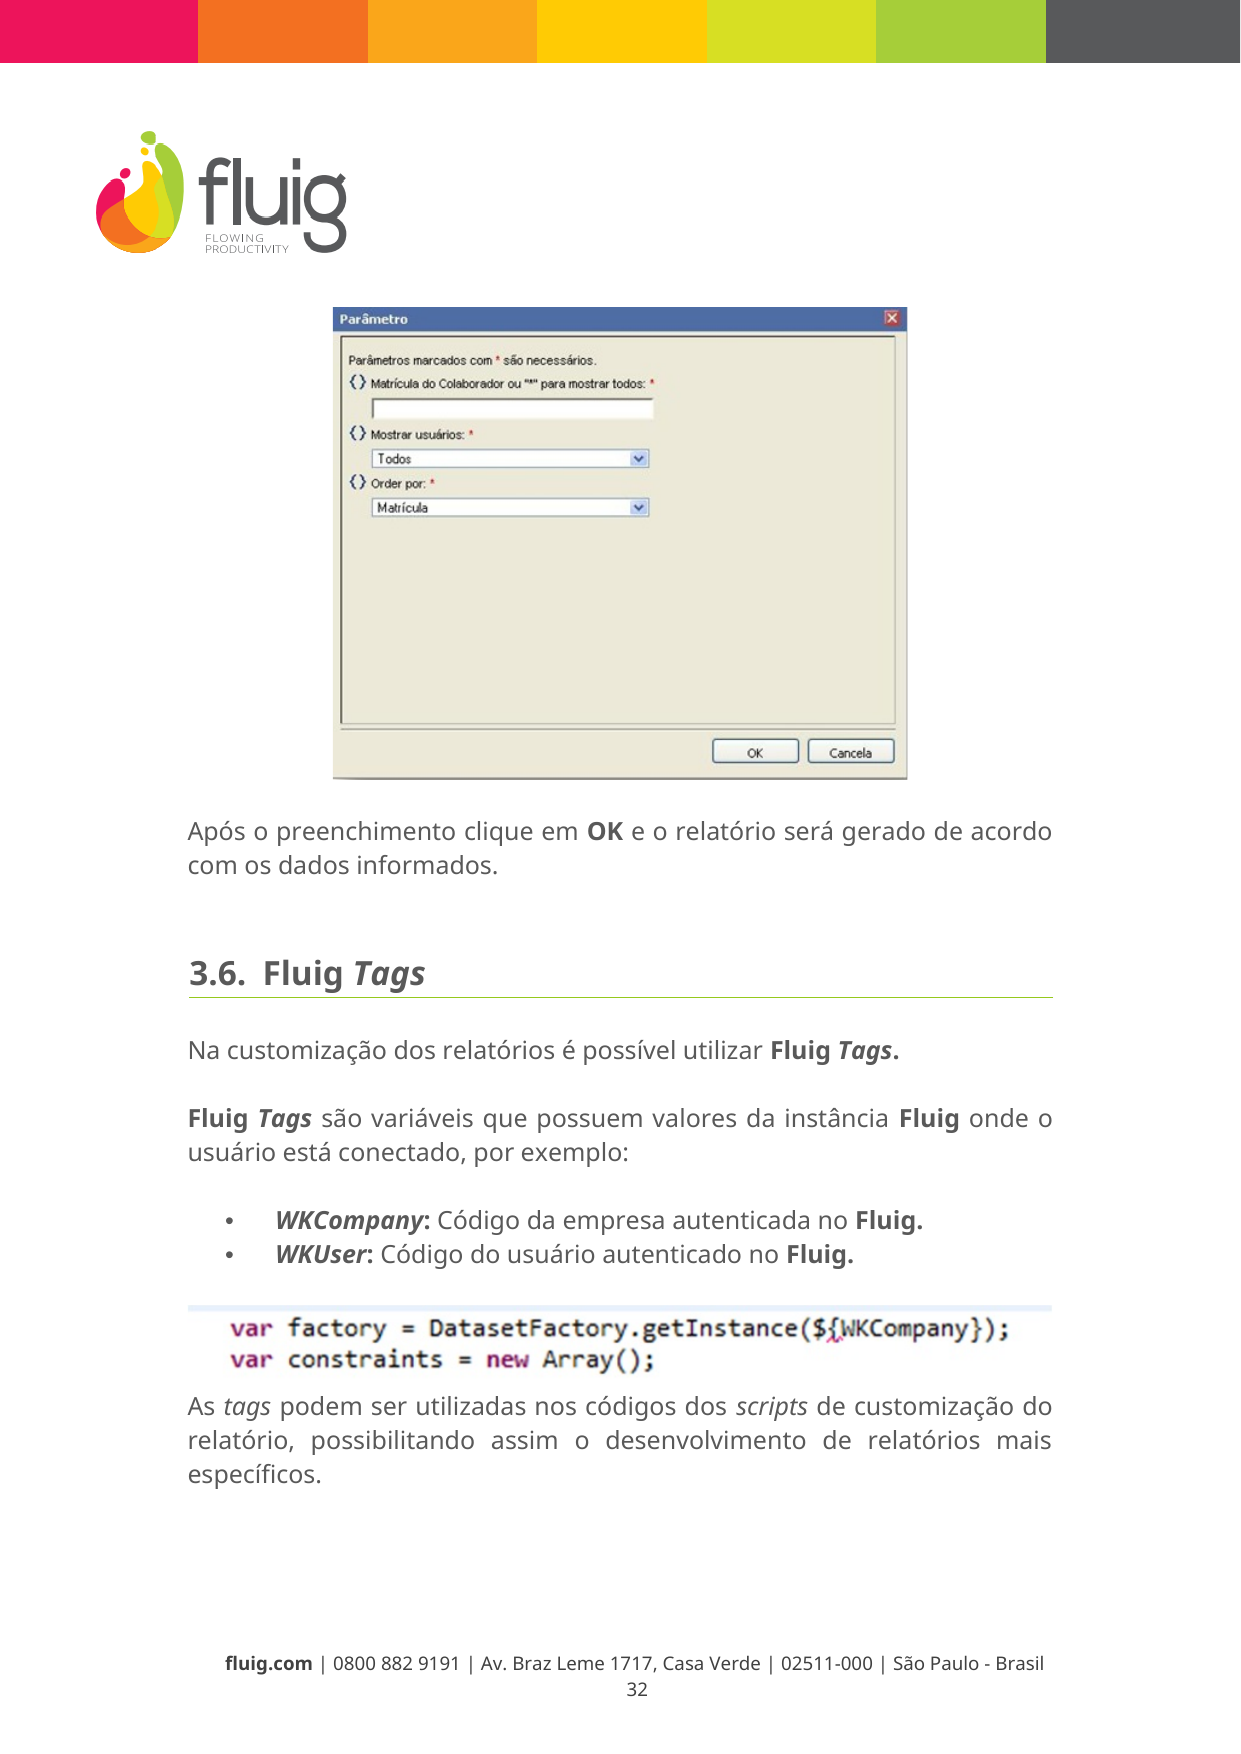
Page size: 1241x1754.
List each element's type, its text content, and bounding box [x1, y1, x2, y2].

subtitle Fluig Tags [189, 950, 1053, 997]
picture [332, 307, 908, 780]
text Fluig Tags são variáveis que possuem valores da instância Fluig onde o usuário está conectado, por exemplo: [187, 1101, 1053, 1169]
list WKCompany: Código da empresa autenticada no Fluig. [225, 1203, 1053, 1237]
text Após o preenchimento clique em OK e o relatório será gerado de acordo com os dados informados. [187, 813, 1053, 882]
text As tags podem ser utilizadas nos códigos dos scripts de customização do relatório, possibilitando assim o desenvolvimento de relatórios mais específicos. [187, 1389, 1053, 1491]
list WKUser: Código do usuário autenticado no Fluig. [225, 1237, 1053, 1271]
picture [187, 1305, 1053, 1389]
text Na customização dos relatórios é possível utilizar Fluig Tags. [187, 1032, 1053, 1066]
